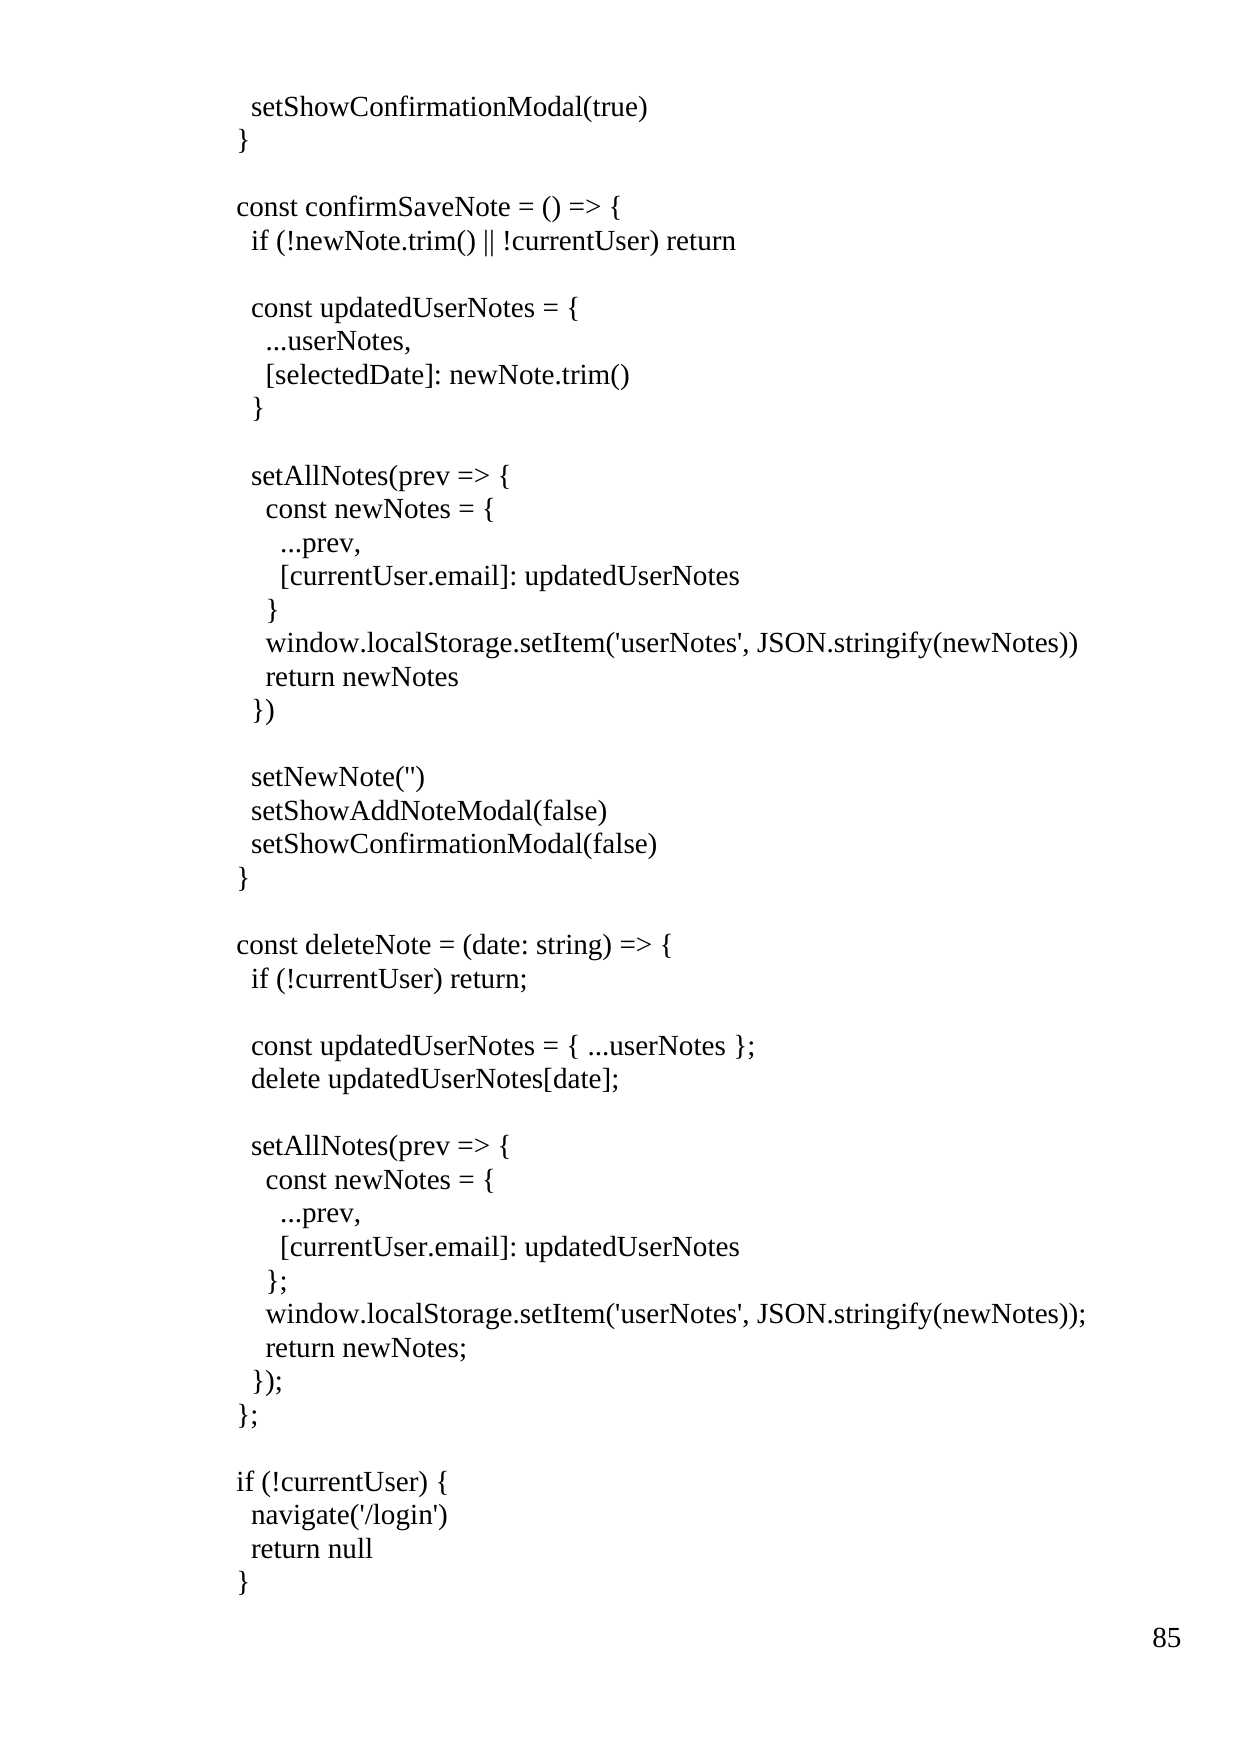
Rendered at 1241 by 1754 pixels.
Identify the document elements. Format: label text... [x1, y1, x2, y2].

text return null [148, 1531, 1181, 1564]
text } [148, 1564, 1181, 1598]
text const newNotes = { [148, 1162, 1181, 1196]
text const confirmSaveNote = () => { [148, 189, 1181, 223]
text ...prev, [148, 1196, 1181, 1229]
text setAllNotes(prev => { [148, 1128, 1181, 1162]
text if (!currentUser) return; [148, 961, 1181, 994]
text delete updatedUserNotes[date]; [148, 1061, 1181, 1095]
text setShowAddNoteModal(false) [148, 793, 1181, 827]
text } [148, 860, 1181, 894]
text [currentUser.email]: updatedUserNotes [148, 558, 1181, 592]
text if (!currentUser) { [148, 1464, 1181, 1497]
text } [148, 592, 1181, 625]
text if (!newNote.trim() || !currentUser) return [148, 223, 1181, 256]
text setShowConfirmationModal(false) [148, 827, 1181, 860]
text const updatedUserNotes = { ...userNotes }; [148, 1028, 1181, 1061]
text const updatedUserNotes = { [148, 290, 1181, 323]
text } [148, 122, 1181, 156]
text const newNotes = { [148, 491, 1181, 525]
text const deleteNote = (date: string) => { [148, 927, 1181, 961]
text return newNotes; [148, 1330, 1181, 1363]
text ...userNotes, [148, 323, 1181, 357]
text }); [148, 1363, 1181, 1397]
text window.localStorage.setItem('userNotes', JSON.stringify(newNotes)) [148, 625, 1181, 659]
text navigate('/login') [148, 1497, 1181, 1531]
text }; [148, 1263, 1181, 1296]
text window.localStorage.setItem('userNotes', JSON.stringify(newNotes)); [148, 1296, 1181, 1330]
text [currentUser.email]: updatedUserNotes [148, 1229, 1181, 1263]
text setNewNote('') [148, 759, 1181, 793]
text setAllNotes(prev => { [148, 458, 1181, 491]
text ...prev, [148, 525, 1181, 558]
text [selectedDate]: newNote.trim() [148, 357, 1181, 391]
text }) [148, 692, 1181, 726]
text } [148, 391, 1181, 424]
text }; [148, 1397, 1181, 1430]
text return newNotes [148, 659, 1181, 692]
text setShowConfirmationModal(true) [148, 89, 1181, 122]
